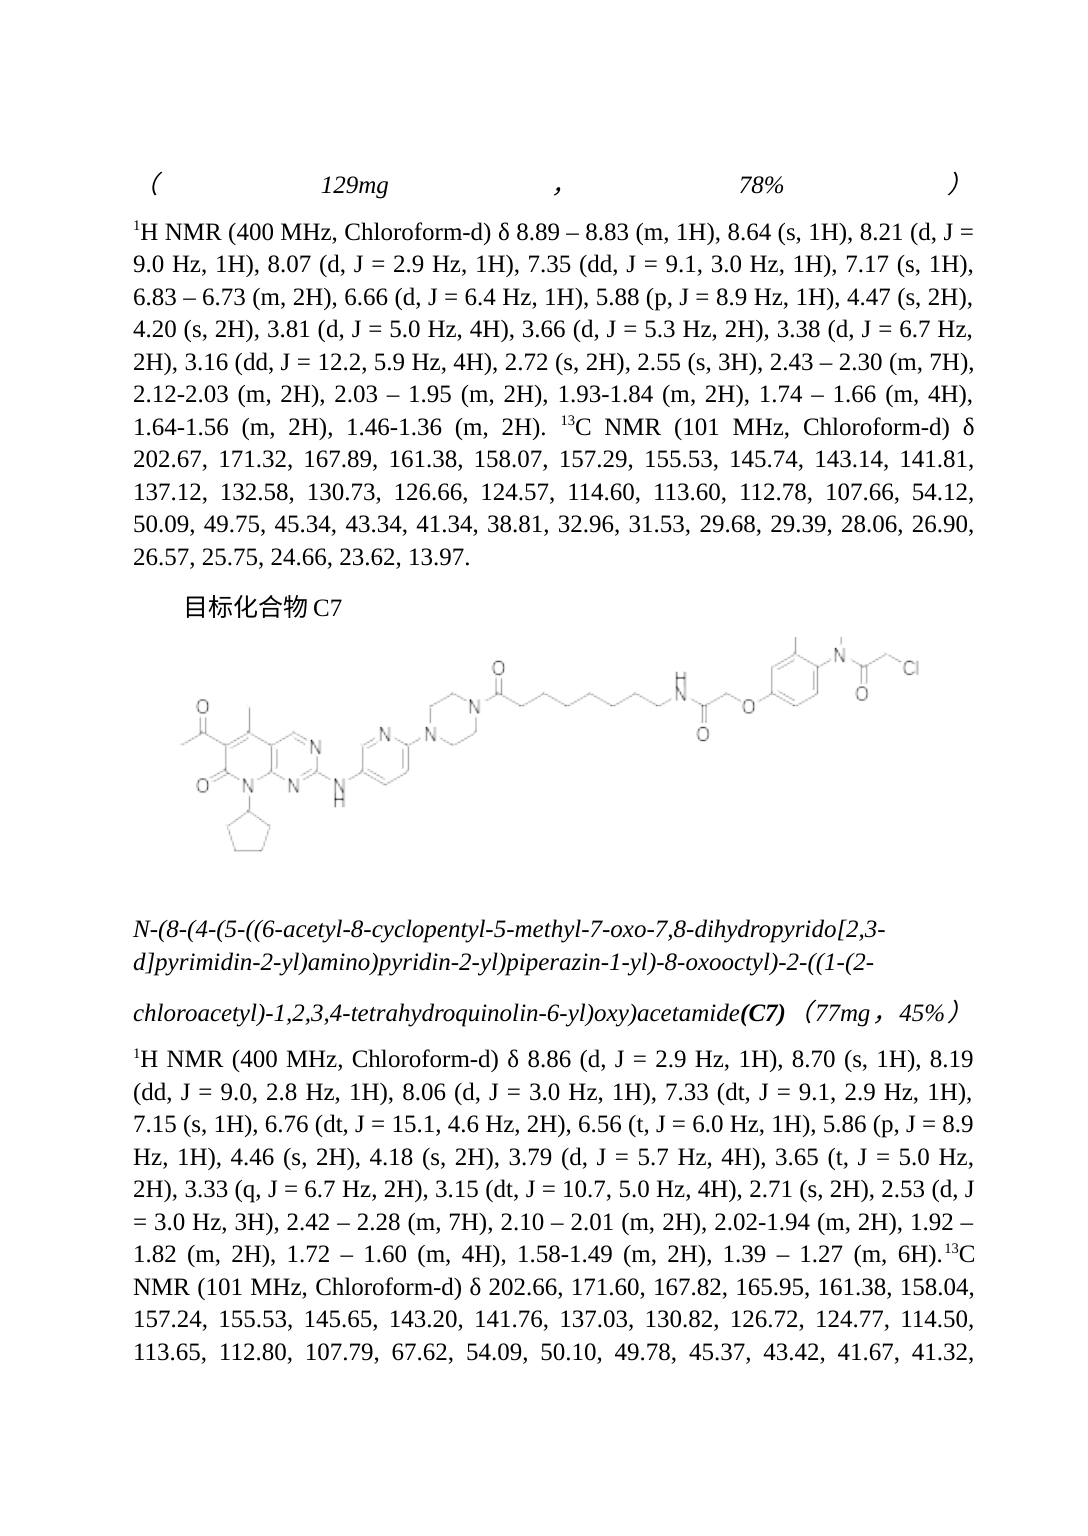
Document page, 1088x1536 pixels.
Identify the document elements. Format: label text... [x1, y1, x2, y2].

text 目标化合物C7 [133, 573, 975, 638]
text N-(8-(4-(5-((6-acetyl-8-cyclopentyl-5-methyl-7-oxo-7,8-dihydropyrido[2,3-d]pyrimidin-2-yl)amino)pyridin-2-yl)piperazin-1-yl)-8-oxooctyl)-2-((1-(2-chloroacetyl)-1,2,3,4-tetrahydroquinolin-6-yl)oxy)acetamide(C7)（77mg，45%） [133, 913, 975, 1043]
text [133, 1043, 975, 1368]
text 1H NMR (400 MHz, Chloroform-d) δ 8.89 – 8.83 (m, 1H), 8.64 (s, 1H), 8.21 (d, J = 9.0 Hz, 1H), 8.07 (d, J = 2.9 Hz, 1H), 7.35 (dd, J = 9.1, 3.0 Hz, 1H), 7.17 (s, 1H), 6.83 – 6.73 (m, 2H), 6.66 (d, J = 6.4 Hz, 1H), 5.88 (p, J = 8.9 Hz, 1H), 4.47 (s, 2H), 4.20 (s, 2H), 3.81 (d, J = 5.0 Hz, 4H), 3.66 (d, J = 5.3 Hz, 2H), 3.38 (d, J = 6.7 Hz, 2H), 3.16 (dd, J = 12.2, 5.9 Hz, 4H), 2.72 (s, 2H), 2.55 (s, 3H), 2.43 – 2.30 (m, 7H), 2.12-2.03 (m, 2H), 2.03 – 1.95 (m, 2H), 1.93-1.84 (m, 2H), 1.74 – 1.66 (m, 4H), 1.64-1.56 (m, 2H), 1.46-1.36 (m, 2H). 13C NMR (101 MHz, Chloroform-d) δ 202.67, 171.32, 167.89, 161.38, 158.07, 157.29, 155.53, 145.74, 143.14, 141.81, 137.12, 132.58, 130.73, 126.66, 124.57, 114.60, 113.60, 112.78, 107.66, 54.12, 50.09, 49.75, 45.34, 43.34, 41.34, 38.81, 32.96, 31.53, 29.68, 29.39, 28.06, 26.90, 26.57, 25.75, 24.66, 23.62, 13.97. [133, 215, 975, 573]
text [133, 150, 975, 215]
